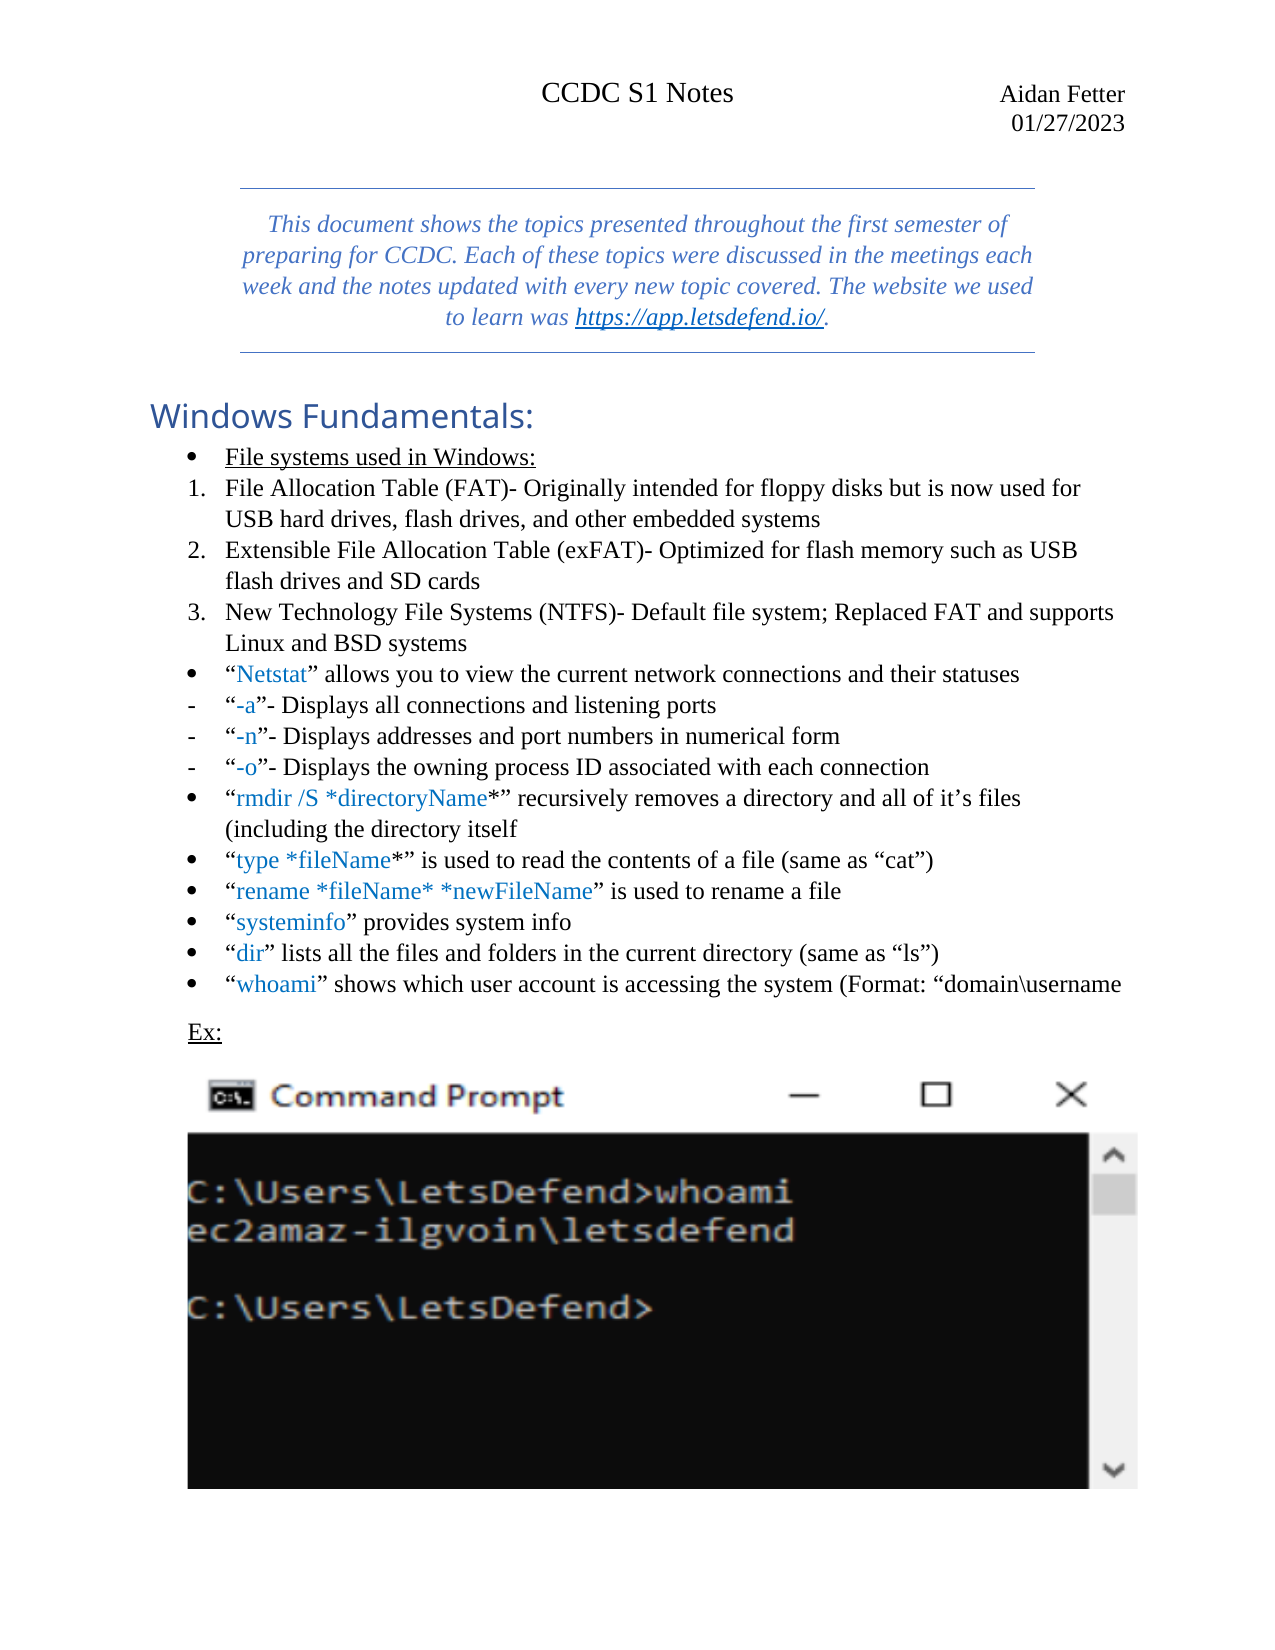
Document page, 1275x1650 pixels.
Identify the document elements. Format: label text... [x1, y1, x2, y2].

list Extensible File Allocation Table (exFAT)- Optimized for flash memory such as USB flash drives and SD cards [187, 535, 1125, 595]
list “dir” lists all the files and folders in the current directory (same as “ls”) [187, 938, 1125, 967]
subtitle Windows Fundamentals: [150, 393, 1125, 438]
list “rmdir /S *directoryName*” recursively removes a directory and all of it’s files (including the directory itself [187, 783, 1125, 843]
picture [187, 1065, 1138, 1489]
text Ex: [187, 1017, 1125, 1046]
list “systeminfo” provides system info [187, 907, 1125, 936]
list “whoami” shows which user account is accessing the system (Format: “domain\username [187, 969, 1125, 998]
list “-o”- Displays the owning process ID associated with each connection [187, 752, 1125, 781]
list “-n”- Displays addresses and port numbers in numerical form [187, 721, 1125, 750]
list “Netstat” allows you to view the current network connections and their statuses [187, 659, 1125, 688]
list File Allocation Table (FAT)- Originally intended for floppy disks but is now used for USB hard drives, flash drives, and other embedded systems [187, 473, 1125, 533]
list “rename *fileName* *newFileName” is used to rename a file [187, 876, 1125, 905]
list “type *fileName*” is used to read the contents of a file (same as “cat”) [187, 845, 1125, 874]
text This document shows the topics presented throughout the first semester of preparing for CCDC. Each of these topics were discussed in the meetings each week and the notes updated with every new topic covered. The website we used to learn was https://app.letsdefend.io/. [240, 189, 1035, 352]
list New Technology File Systems (NTFS)- Default file system; Replaced FAT and supports Linux and BSD systems [187, 597, 1125, 657]
list “-a”- Displays all connections and listening ports [187, 690, 1125, 719]
list File systems used in Windows: [187, 442, 1125, 471]
